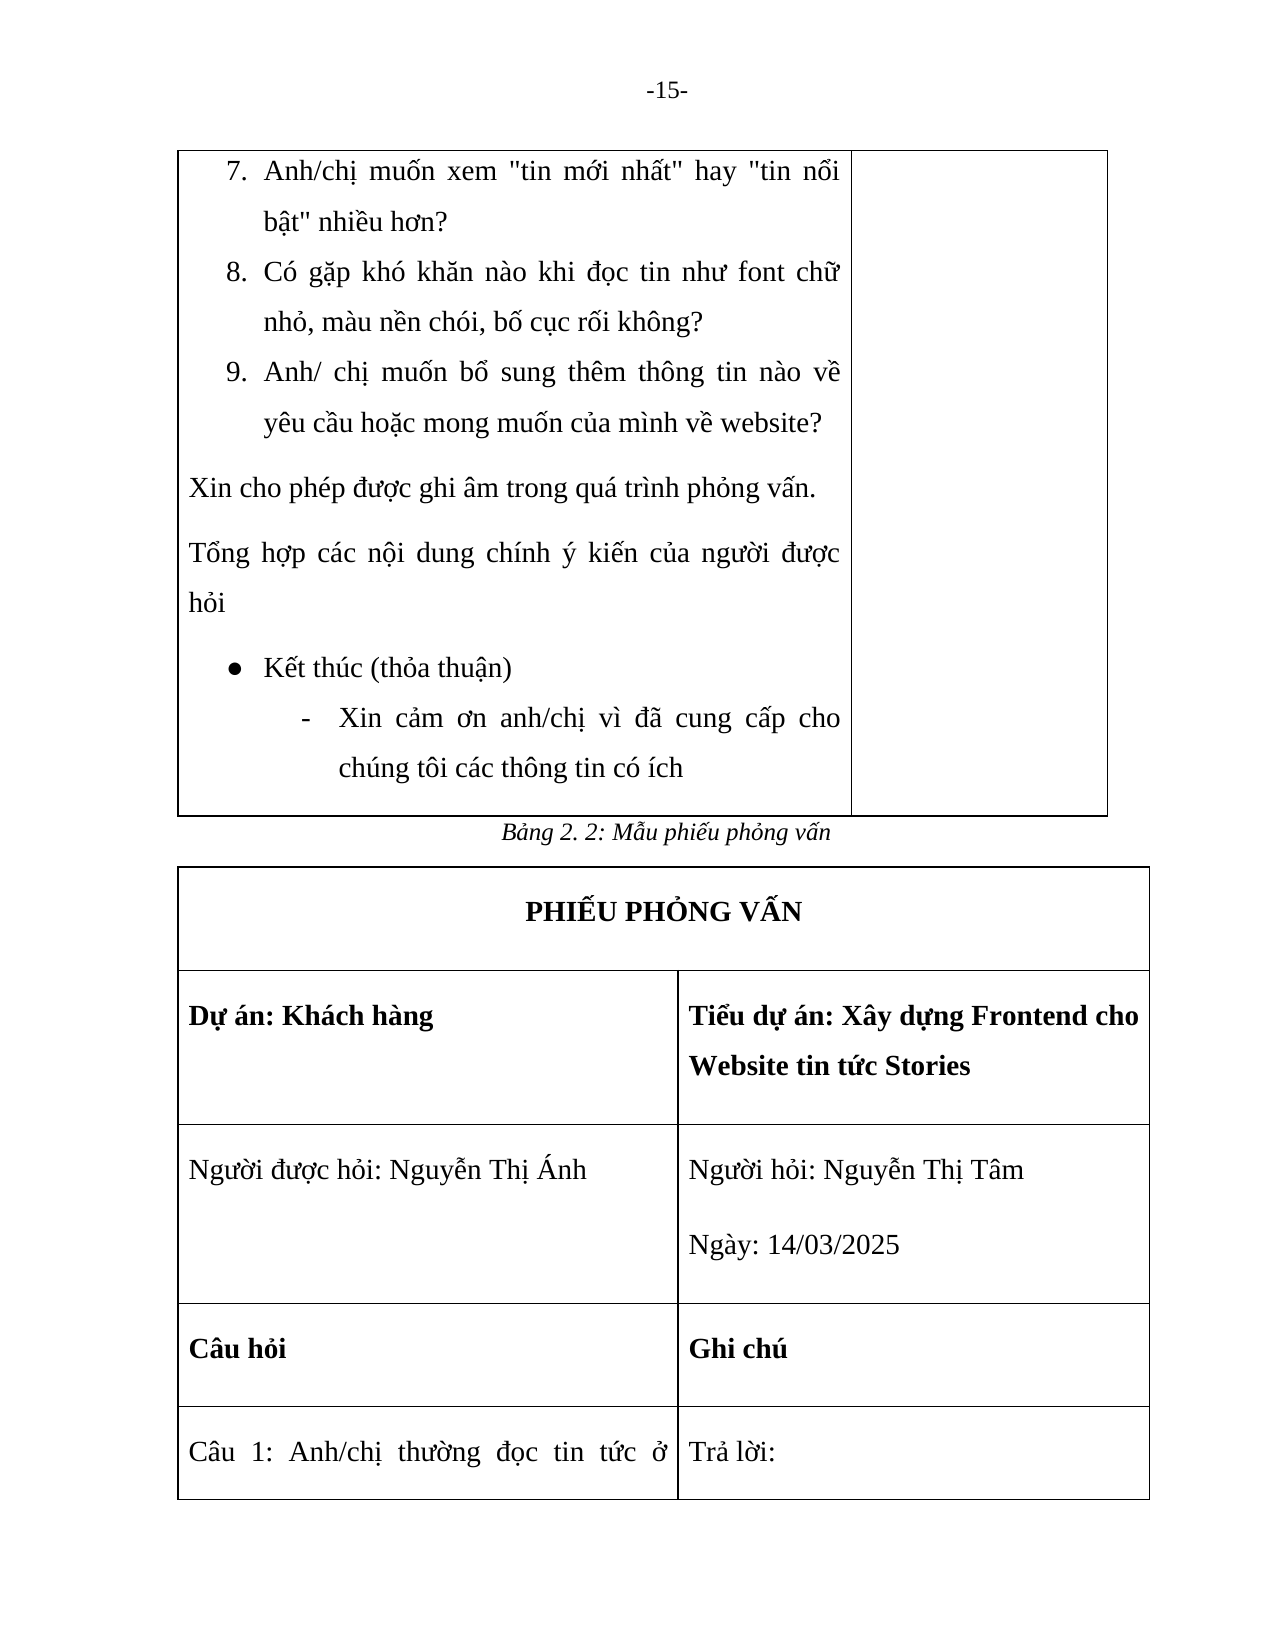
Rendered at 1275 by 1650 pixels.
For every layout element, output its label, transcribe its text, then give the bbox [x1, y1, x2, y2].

table_cell Câu hỏi [179, 1304, 677, 1406]
table_cell Dự án: Khách hàng [179, 971, 677, 1123]
table_header PHIẾU PHỎNG VẤN [179, 868, 1149, 970]
table_cell Tiểu dự án: Xây dựng Frontend cho Website tin tức Stories [679, 971, 1149, 1123]
table_cell Người được hỏi: Nguyễn Thị Ánh [179, 1125, 677, 1302]
table_cell [852, 151, 1107, 815]
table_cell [179, 1407, 677, 1499]
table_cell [179, 151, 851, 815]
table_cell Ghi chú [679, 1304, 1149, 1406]
text Bảng 2. 2: Mẫu phiếu phỏng vấn [177, 817, 1157, 845]
table_cell Người hỏi: Nguyễn Thị Tâm Ngày: 14/03/2025 [679, 1125, 1149, 1302]
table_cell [679, 1407, 1149, 1499]
